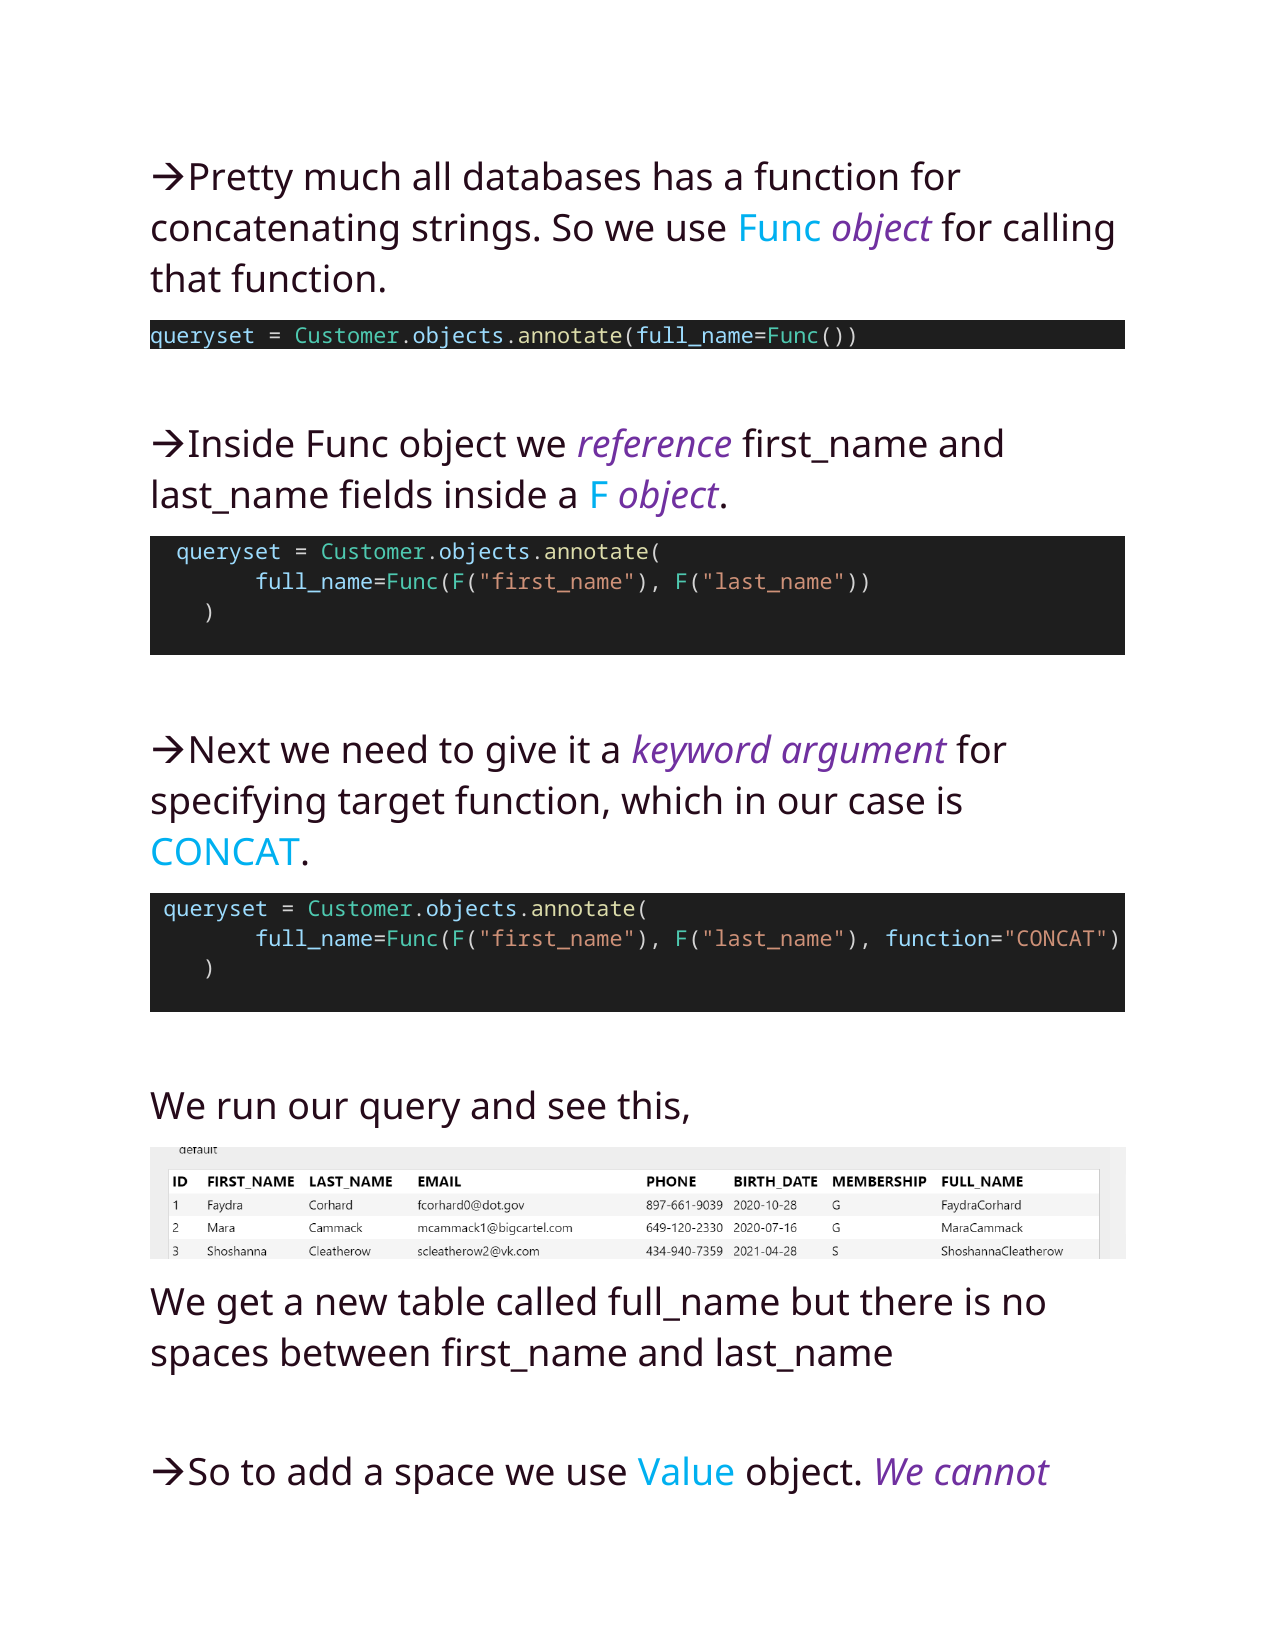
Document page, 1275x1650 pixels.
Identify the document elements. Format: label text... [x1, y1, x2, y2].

text ) [150, 596, 1125, 625]
text queryset = Customer.objects.annotate( [150, 893, 1125, 922]
text Inside Func object we reference first_name and last_name fields inside a F object. [150, 417, 1125, 519]
text full_name=Func(F("first_name"), F("last_name"), function="CONCAT") [150, 922, 1125, 952]
text We run our query and see this, [150, 1079, 1125, 1131]
picture [150, 1147, 1125, 1259]
text Pretty much all databases has a function for concatenating strings. So we use Func object for calling that function. [150, 150, 1125, 303]
text full_name=Func(F("first_name"), F("last_name")) [150, 566, 1125, 596]
text queryset = Customer.objects.annotate(full_name=Func()) [150, 320, 1125, 349]
text Next we need to give it a keyword argument for specifying target function, which in our case is CONCAT. [150, 723, 1125, 876]
text ) [150, 952, 1125, 982]
text We get a new table called full_name but there is no spaces between first_name and last_name [150, 1275, 1125, 1377]
text queryset = Customer.objects.annotate( [150, 536, 1125, 566]
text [150, 1394, 1125, 1496]
